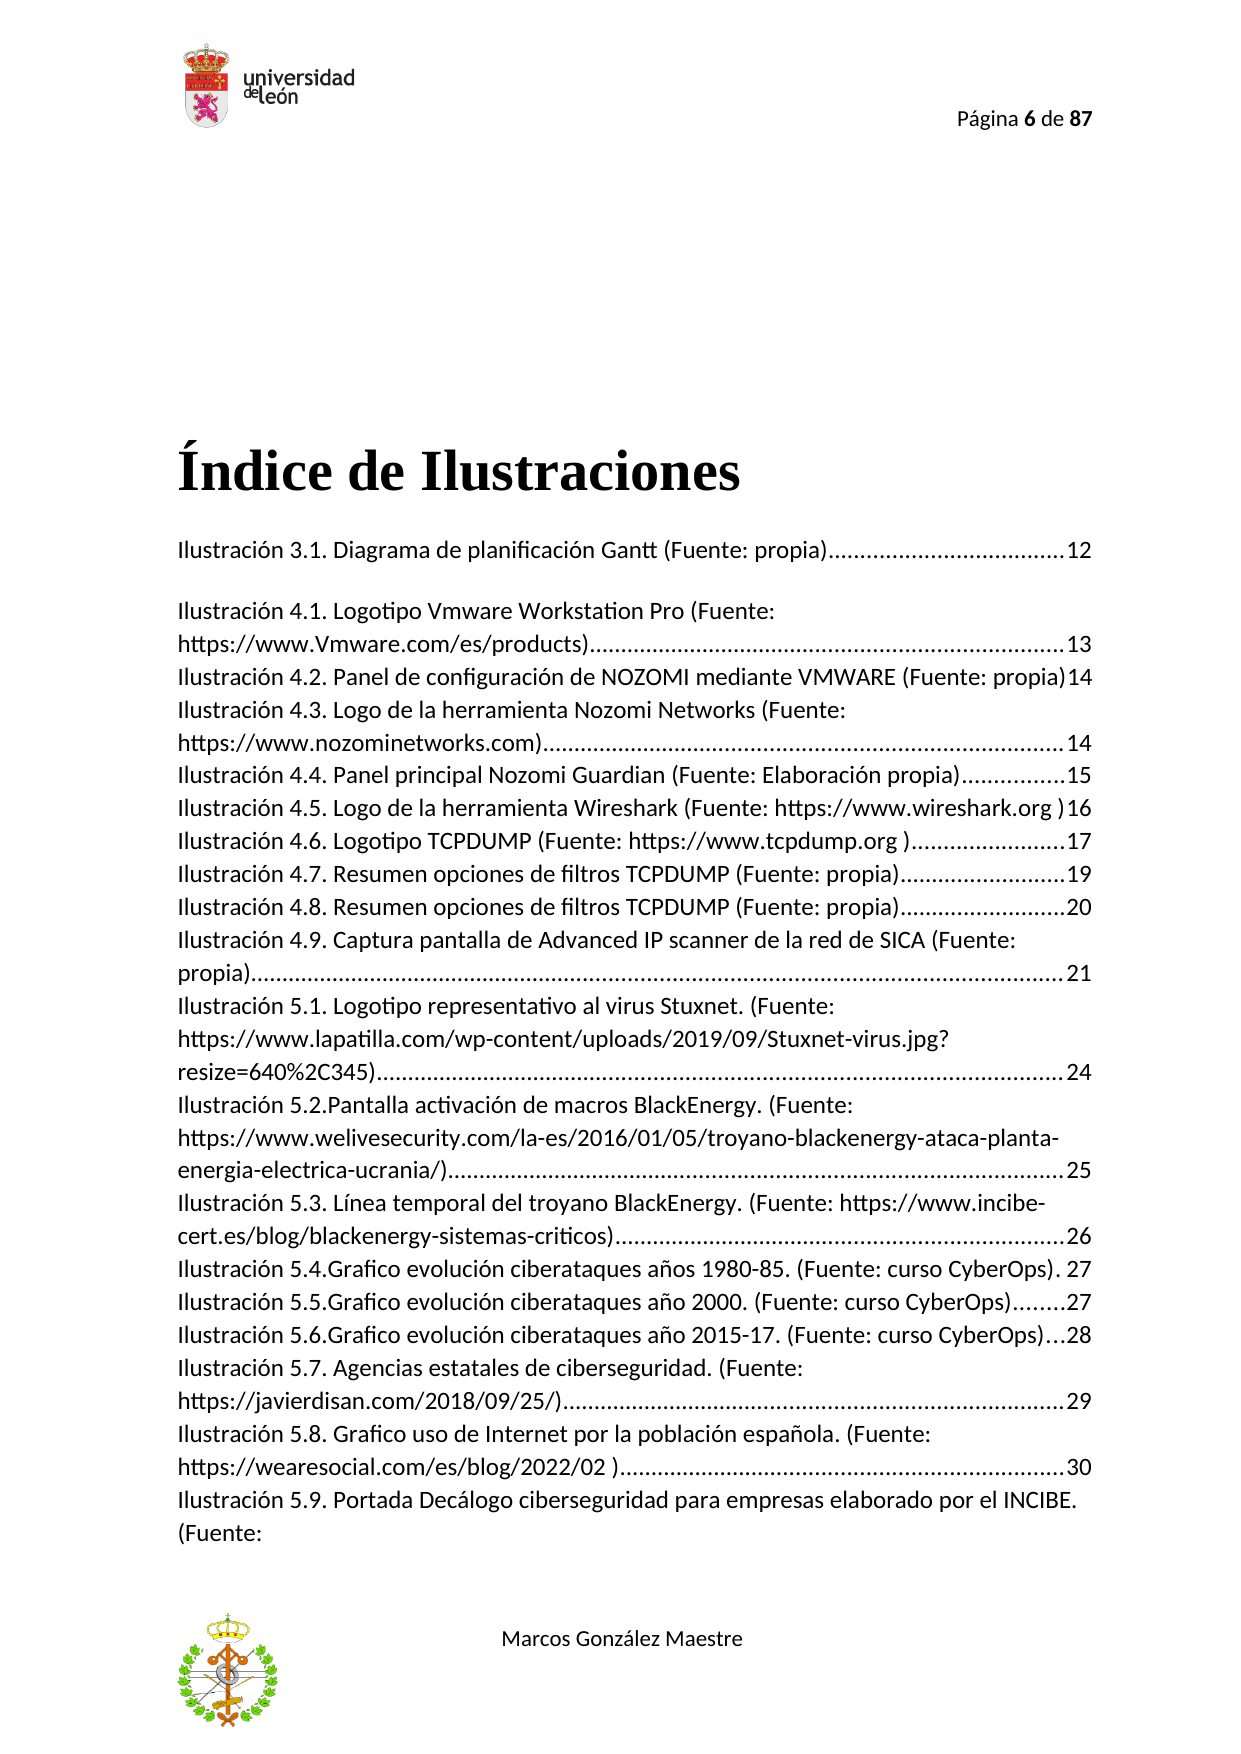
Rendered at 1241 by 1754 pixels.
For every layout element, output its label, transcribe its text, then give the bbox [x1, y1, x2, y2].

text Ilustración 5.3. Línea temporal del troyano BlackEnergy. (Fuente: https://www.incibe-cert.es/blog/blackenergy-sistemas-criticos) 26 [177, 1188, 1092, 1251]
text Ilustración 4.4. Panel principal Nozomi Guardian (Fuente: Elaboración propia) 15 [177, 760, 1092, 790]
text Ilustración 4.6. Logotipo TCPDUMP (Fuente: https://www.tcpdump.org ) 17 [177, 826, 1092, 856]
text Ilustración 5.2.Pantalla activación de macros BlackEnergy. (Fuente: https://www.welivesecurity.com/la-es/2016/01/05/troyano-blackenergy-ataca-planta-energia-electrica-ucrania/) 25 [177, 1089, 1092, 1185]
text Ilustración 4.5. Logo de la herramienta Wireshark (Fuente: https://www.wireshark.org ) 16 [177, 793, 1092, 823]
text Ilustración 4.1. Logotipo Vmware Workstation Pro (Fuente: https://www.Vmware.com/es/products) 13 [177, 595, 1092, 658]
picture [172, 32, 365, 138]
text Ilustración 4.2. Panel de configuración de NOZOMI mediante VMWARE (Fuente: propia) 14 [177, 661, 1092, 691]
text Ilustración 4.7. Resumen opciones de filtros TCPDUMP (Fuente: propia) 19 [177, 858, 1092, 889]
text Ilustración 4.9. Captura pantalla de Advanced IP scanner de la red de SICA (Fuente: propia) 21 [177, 924, 1092, 988]
text Ilustración 4.8. Resumen opciones de filtros TCPDUMP (Fuente: propia) 20 [177, 891, 1092, 922]
text Ilustración 5.6.Grafico evolución ciberataques año 2015-17. (Fuente: curso CyberOps) 28 [177, 1319, 1092, 1350]
text Ilustración 5.4.Grafico evolución ciberataques años 1980-85. (Fuente: curso CyberOps) 27 [177, 1253, 1092, 1284]
text Ilustración 5.8. Grafico uso de Internet por la población española. (Fuente: https://wearesocial.com/es/blog/2022/02 ) 30 [177, 1418, 1092, 1481]
text Ilustración 5.1. Logotipo representativo al virus Stuxnet. (Fuente: https://www.lapatilla.com/wp-content/uploads/2019/09/Stuxnet-virus.jpg?resize=640%2C345) 24 [177, 990, 1092, 1086]
text Ilustración 3.1. Diagrama de planificación Gantt (Fuente: propia) 12 [177, 534, 1092, 564]
text Ilustración 4.3. Logo de la herramienta Nozomi Networks (Fuente: https://www.nozominetworks.com) 14 [177, 694, 1092, 757]
text Ilustración 5.7. Agencias estatales de ciberseguridad. (Fuente: https://javierdisan.com/2018/09/25/) 29 [177, 1352, 1092, 1416]
text Ilustración 5.5.Grafico evolución ciberataques año 2000. (Fuente: curso CyberOps) 27 [177, 1286, 1092, 1317]
picture [177, 1613, 278, 1727]
text Índice de Ilustraciones [177, 436, 1092, 503]
